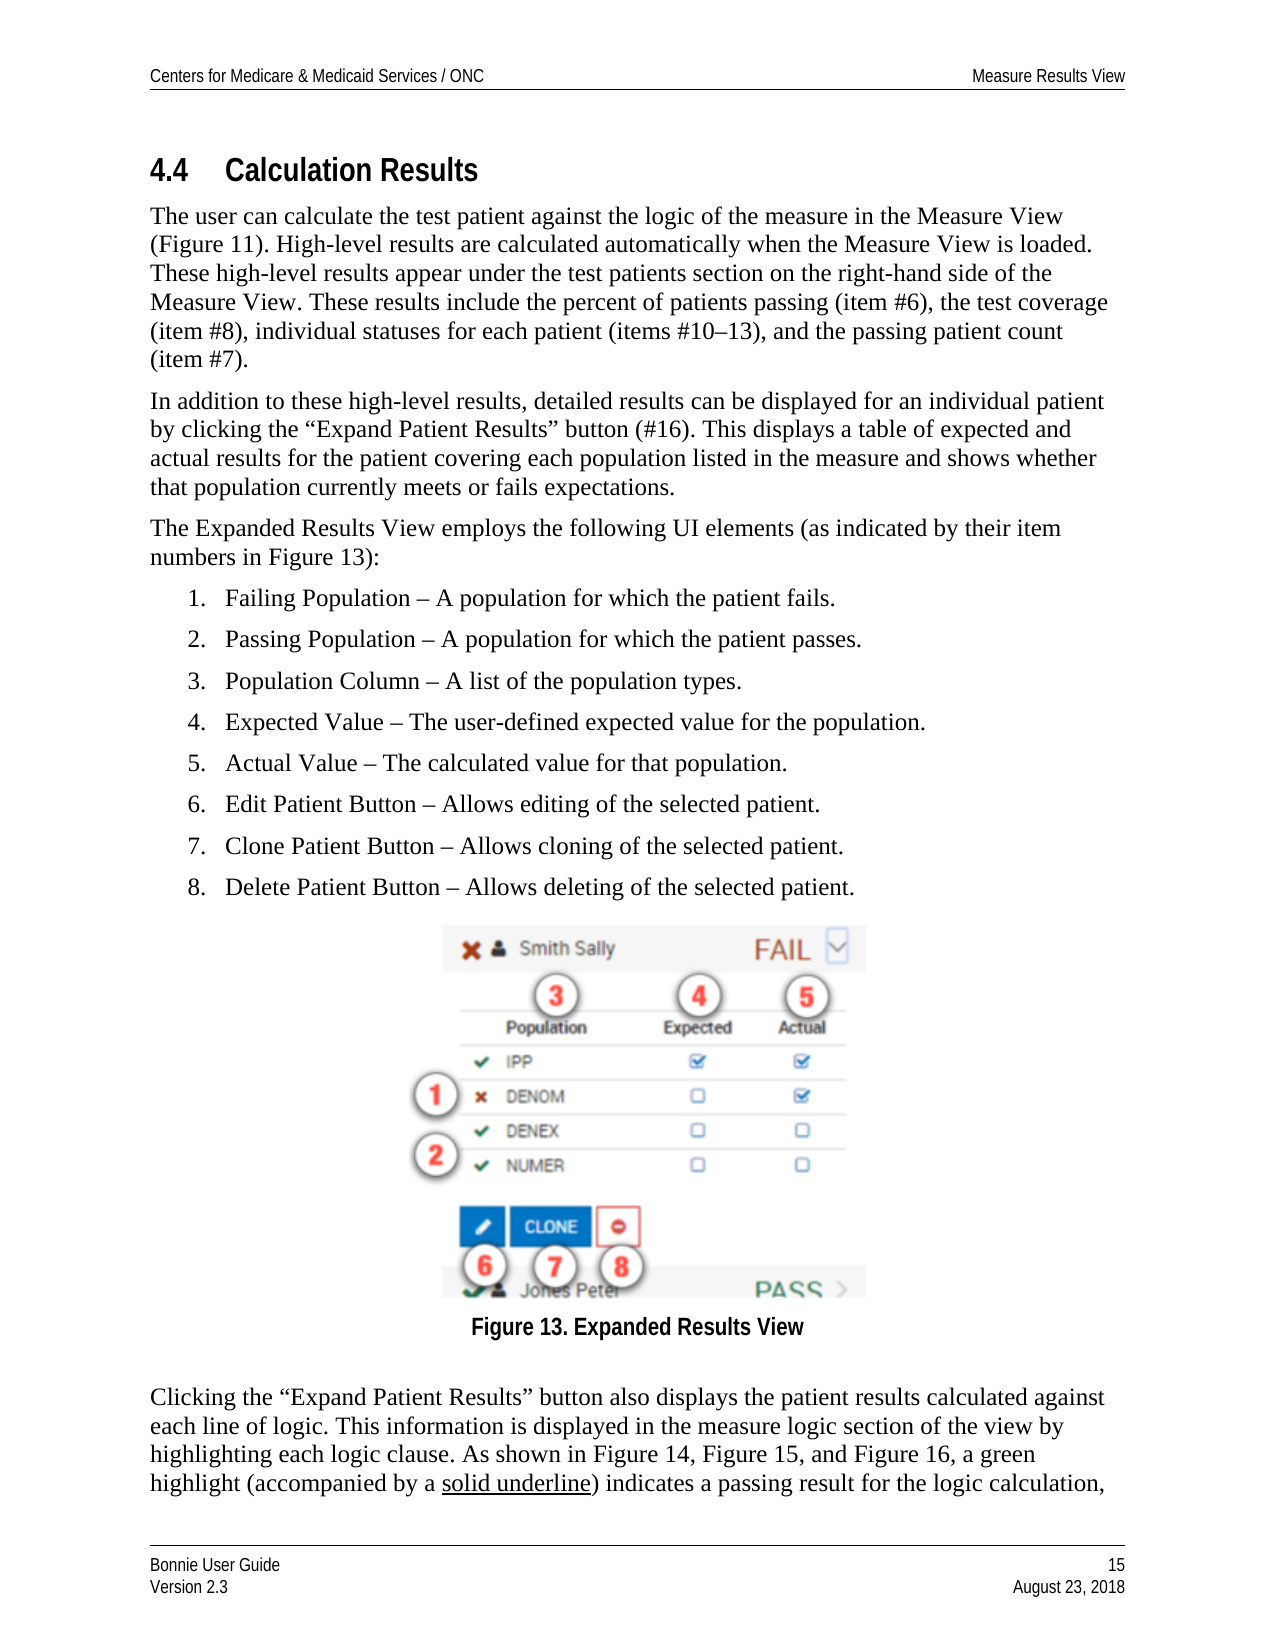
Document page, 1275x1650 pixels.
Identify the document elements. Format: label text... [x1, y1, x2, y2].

list Edit Patient Button – Allows editing of the selected patient. [187, 789, 1125, 818]
list Population Column – A list of the population types. [187, 666, 1125, 694]
list Expected Value – The user-defined expected value for the population. [187, 707, 1125, 736]
text Figure 13. Expanded Results View [150, 1312, 1125, 1340]
text The user can calculate the test patient against the logic of the measure in the Measure View (Figure 11). High-level results are calculated automatically when the Measure View is loaded. These high-level results appear under the test patients section on the right-hand side of the Measure View. These results include the percent of patients passing (item #6), the test coverage (item #8), individual statuses for each patient (items #10–13), and the passing patient count (item #7). [150, 201, 1125, 373]
list Failing Population – A population for which the patient fails. [187, 583, 1125, 612]
subtitle Calculation Results [150, 150, 1125, 188]
text In addition to these high-level results, detailed results can be displayed for an individual patient by clicking the “Expand Patient Results” button (#16). This displays a table of expected and actual results for the patient covering each population listed in the measure and shows whether that population currently meets or fails expectations. [150, 386, 1125, 501]
list Passing Population – A population for which the patient passes. [187, 624, 1125, 653]
list Clone Patient Button – Allows cloning of the selected patient. [187, 831, 1125, 859]
list Delete Patient Button – Allows deleting of the selected patient. [187, 872, 1125, 901]
list Actual Value – The calculated value for that population. [187, 748, 1125, 777]
text The Expanded Results View employs the following UI elements (as indicated by their item numbers in Figure 13): [150, 513, 1125, 571]
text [150, 1382, 1125, 1497]
picture [408, 925, 867, 1300]
